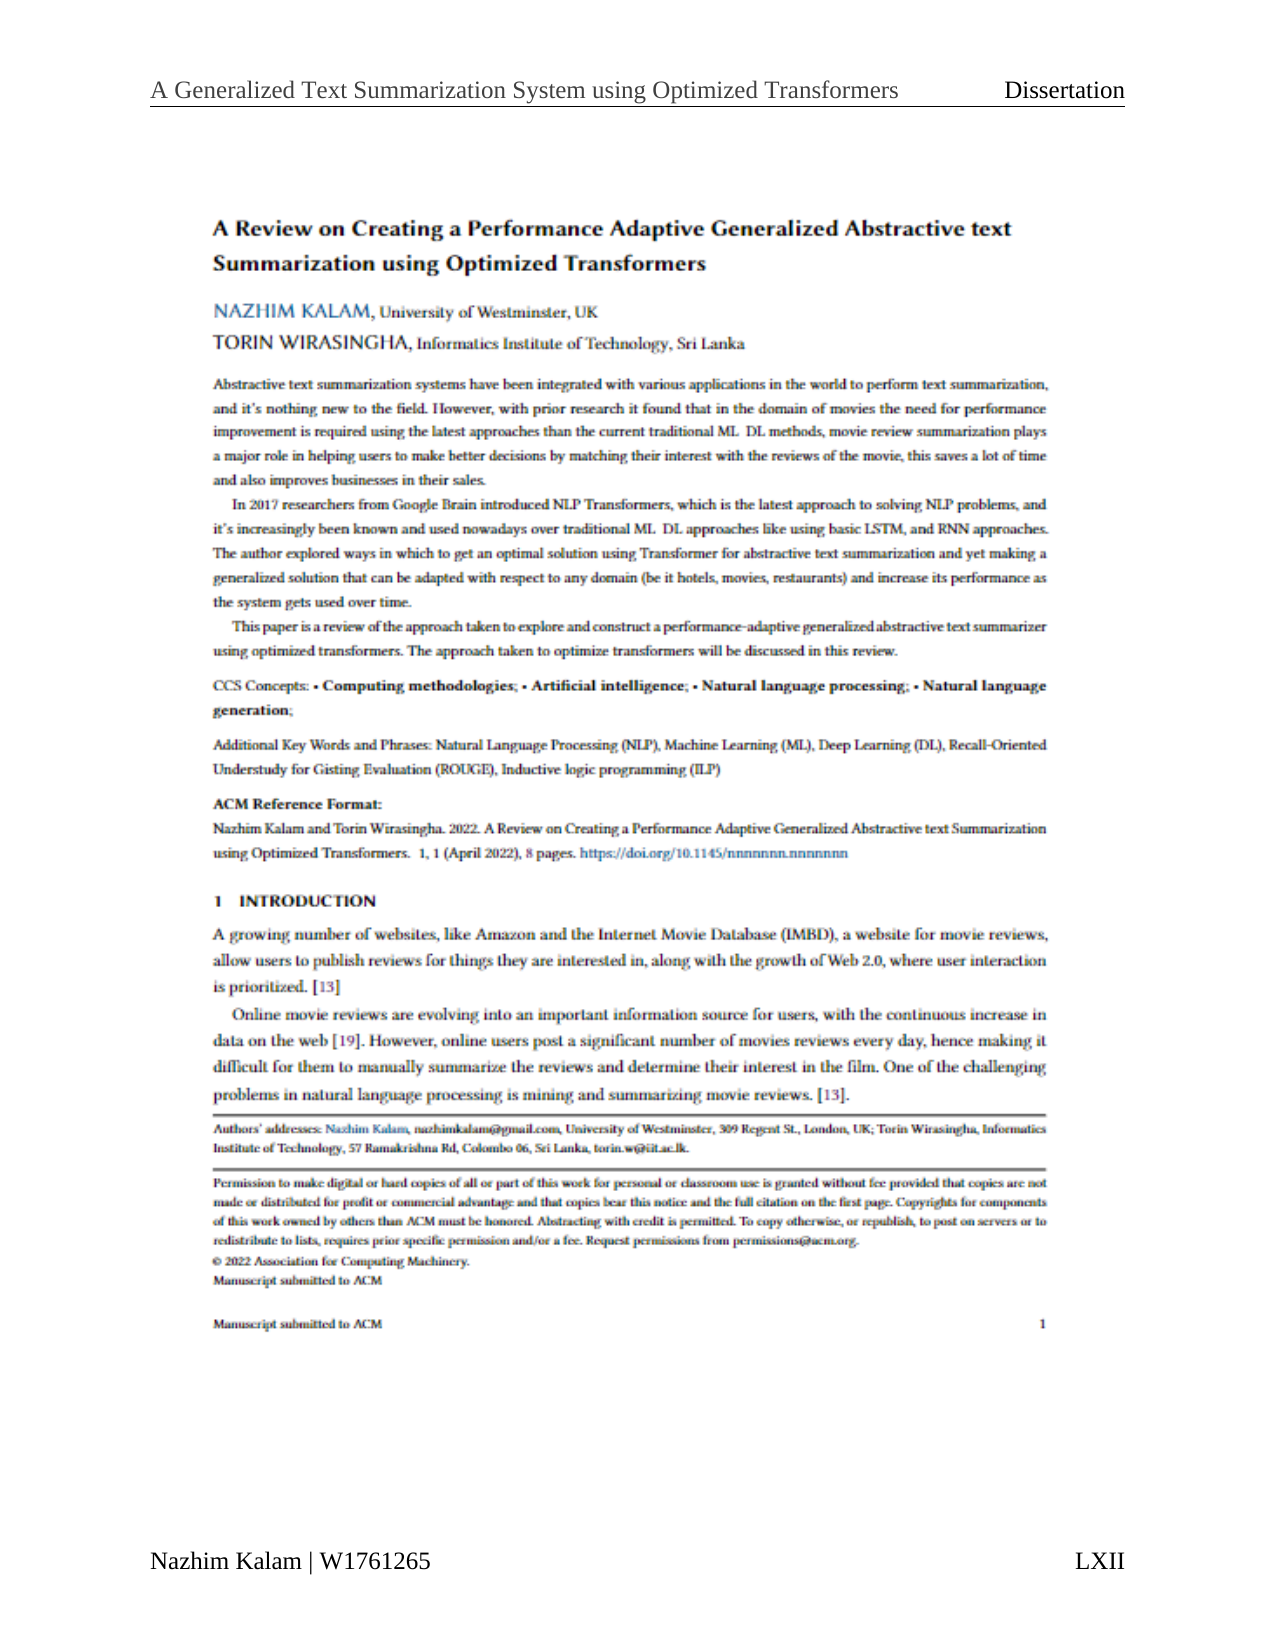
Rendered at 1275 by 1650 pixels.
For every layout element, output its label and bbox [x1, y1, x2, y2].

picture [154, 150, 1121, 1421]
